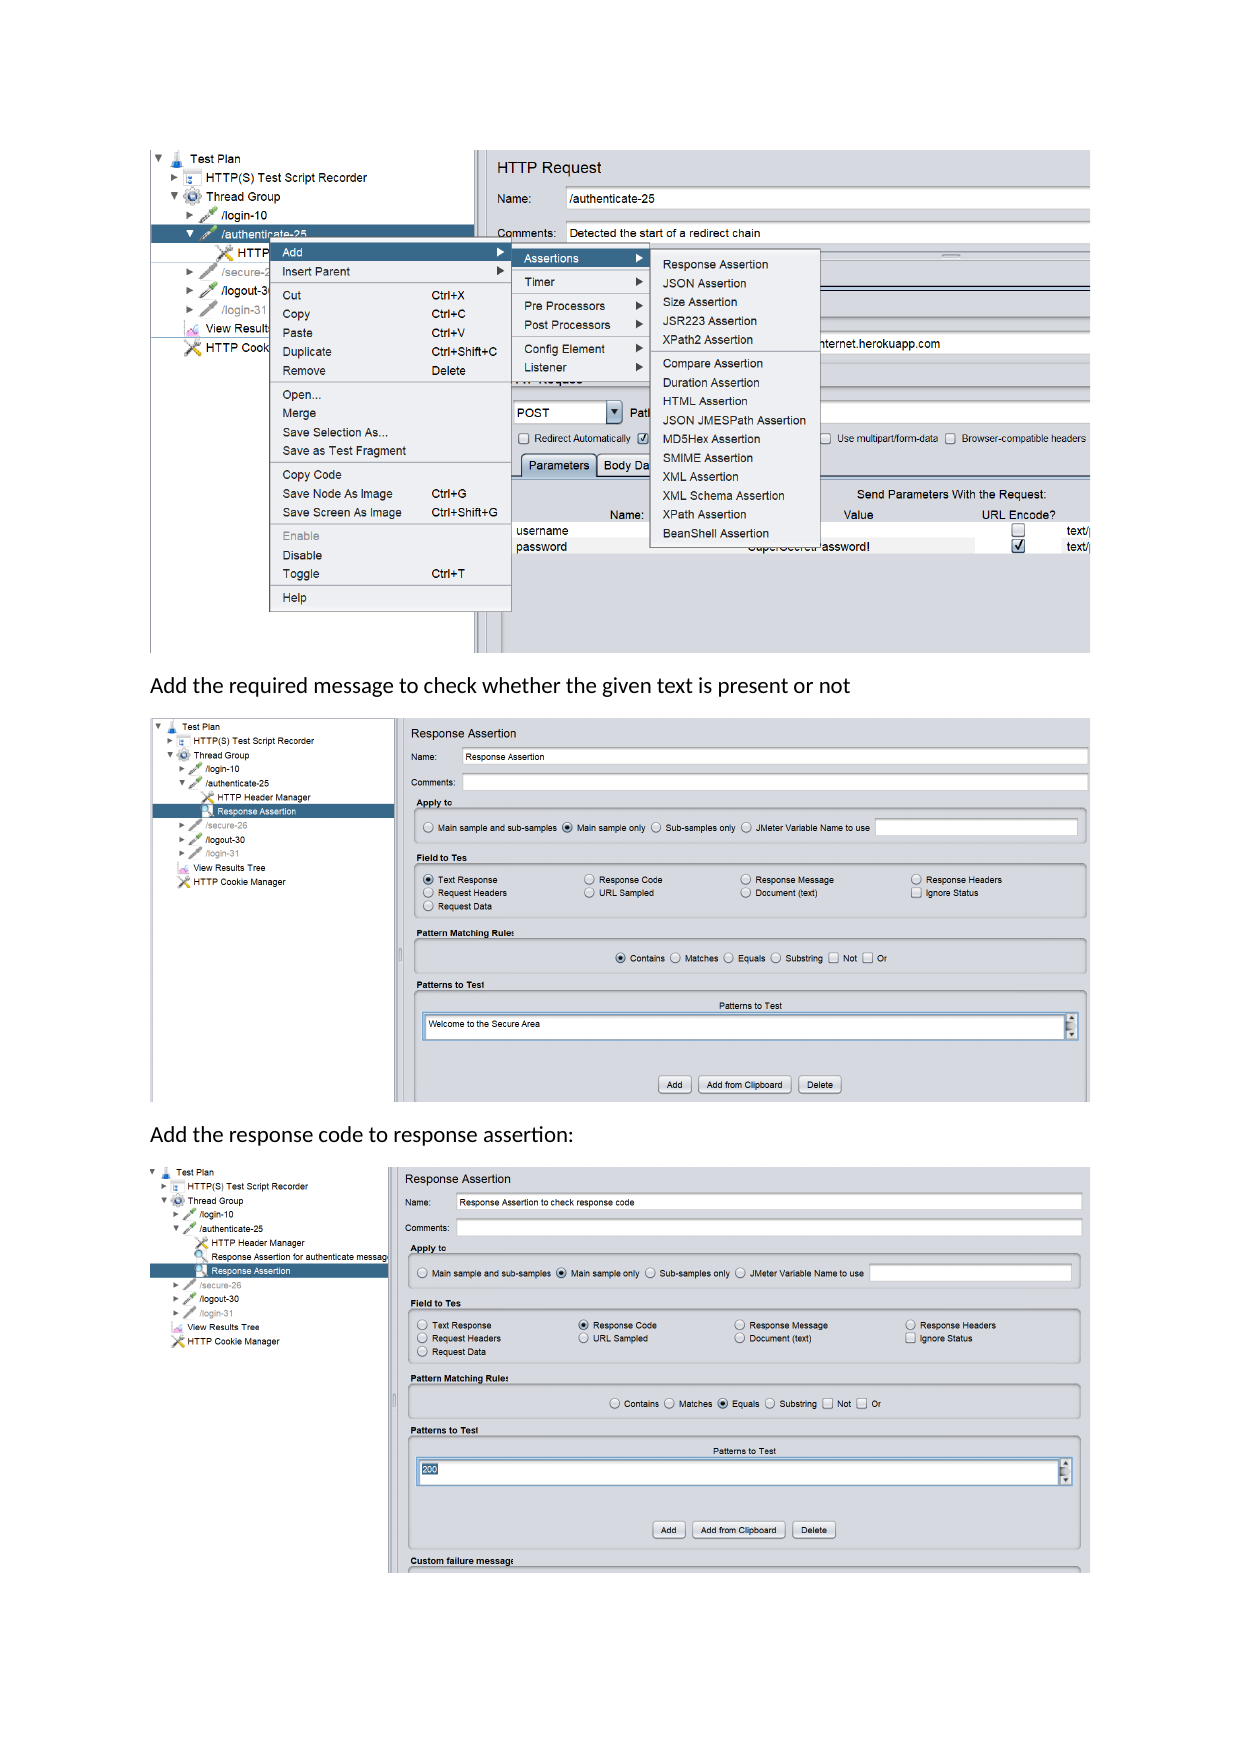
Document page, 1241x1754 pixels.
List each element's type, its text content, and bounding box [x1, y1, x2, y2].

picture [150, 150, 1091, 653]
text Add the response code to response assertion: [150, 1120, 1090, 1148]
text Add the required message to check whether the given text is present or not [150, 672, 1090, 700]
picture [150, 718, 1091, 1102]
picture [150, 1167, 1091, 1573]
